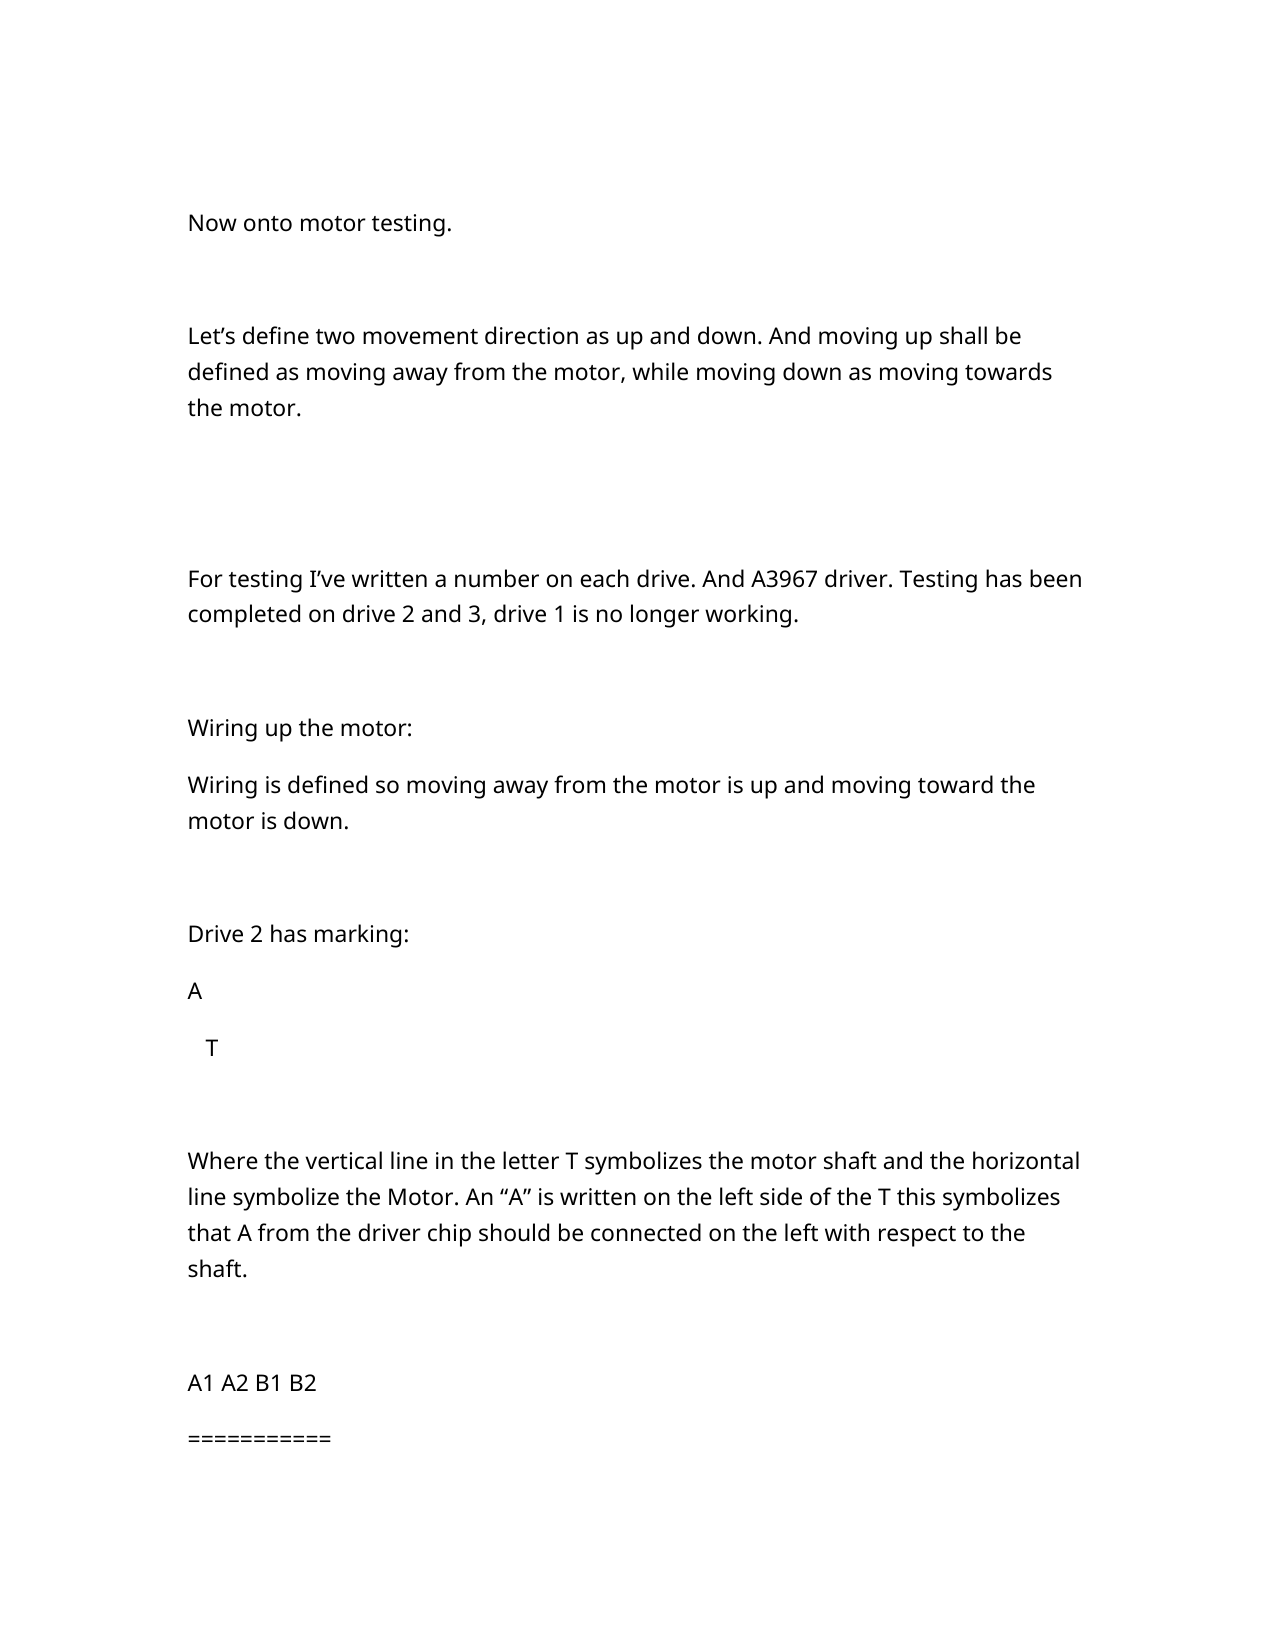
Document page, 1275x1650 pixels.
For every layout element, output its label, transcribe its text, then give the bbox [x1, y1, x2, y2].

text A [187, 975, 1087, 1006]
text Drive 2 has marking: [187, 918, 1087, 949]
text =========== [187, 1423, 1087, 1455]
text Wiring up the motor: [187, 712, 1087, 743]
text For testing I’ve written a number on each drive. And A3967 driver. Testing has been completed on drive 2 and 3, drive 1 is no longer working. [187, 562, 1087, 630]
text Where the vertical line in the letter T symbolizes the motor shaft and the horizontal line symbolize the Motor. An “A” is written on the left side of the T this symbolizes that A from the driver chip should be connected on the left with respect to the shaft. [187, 1145, 1087, 1284]
text Now onto motor testing. [187, 207, 1087, 238]
text Wiring is defined so moving away from the motor is up and moving toward the motor is down. [187, 769, 1087, 836]
text Let’s define two movement direction as up and down. And moving up shall be defined as moving away from the motor, while moving down as moving towards the motor. [187, 320, 1087, 423]
text A1 A2 B1 B2 [187, 1367, 1087, 1398]
text T [187, 1032, 1087, 1063]
